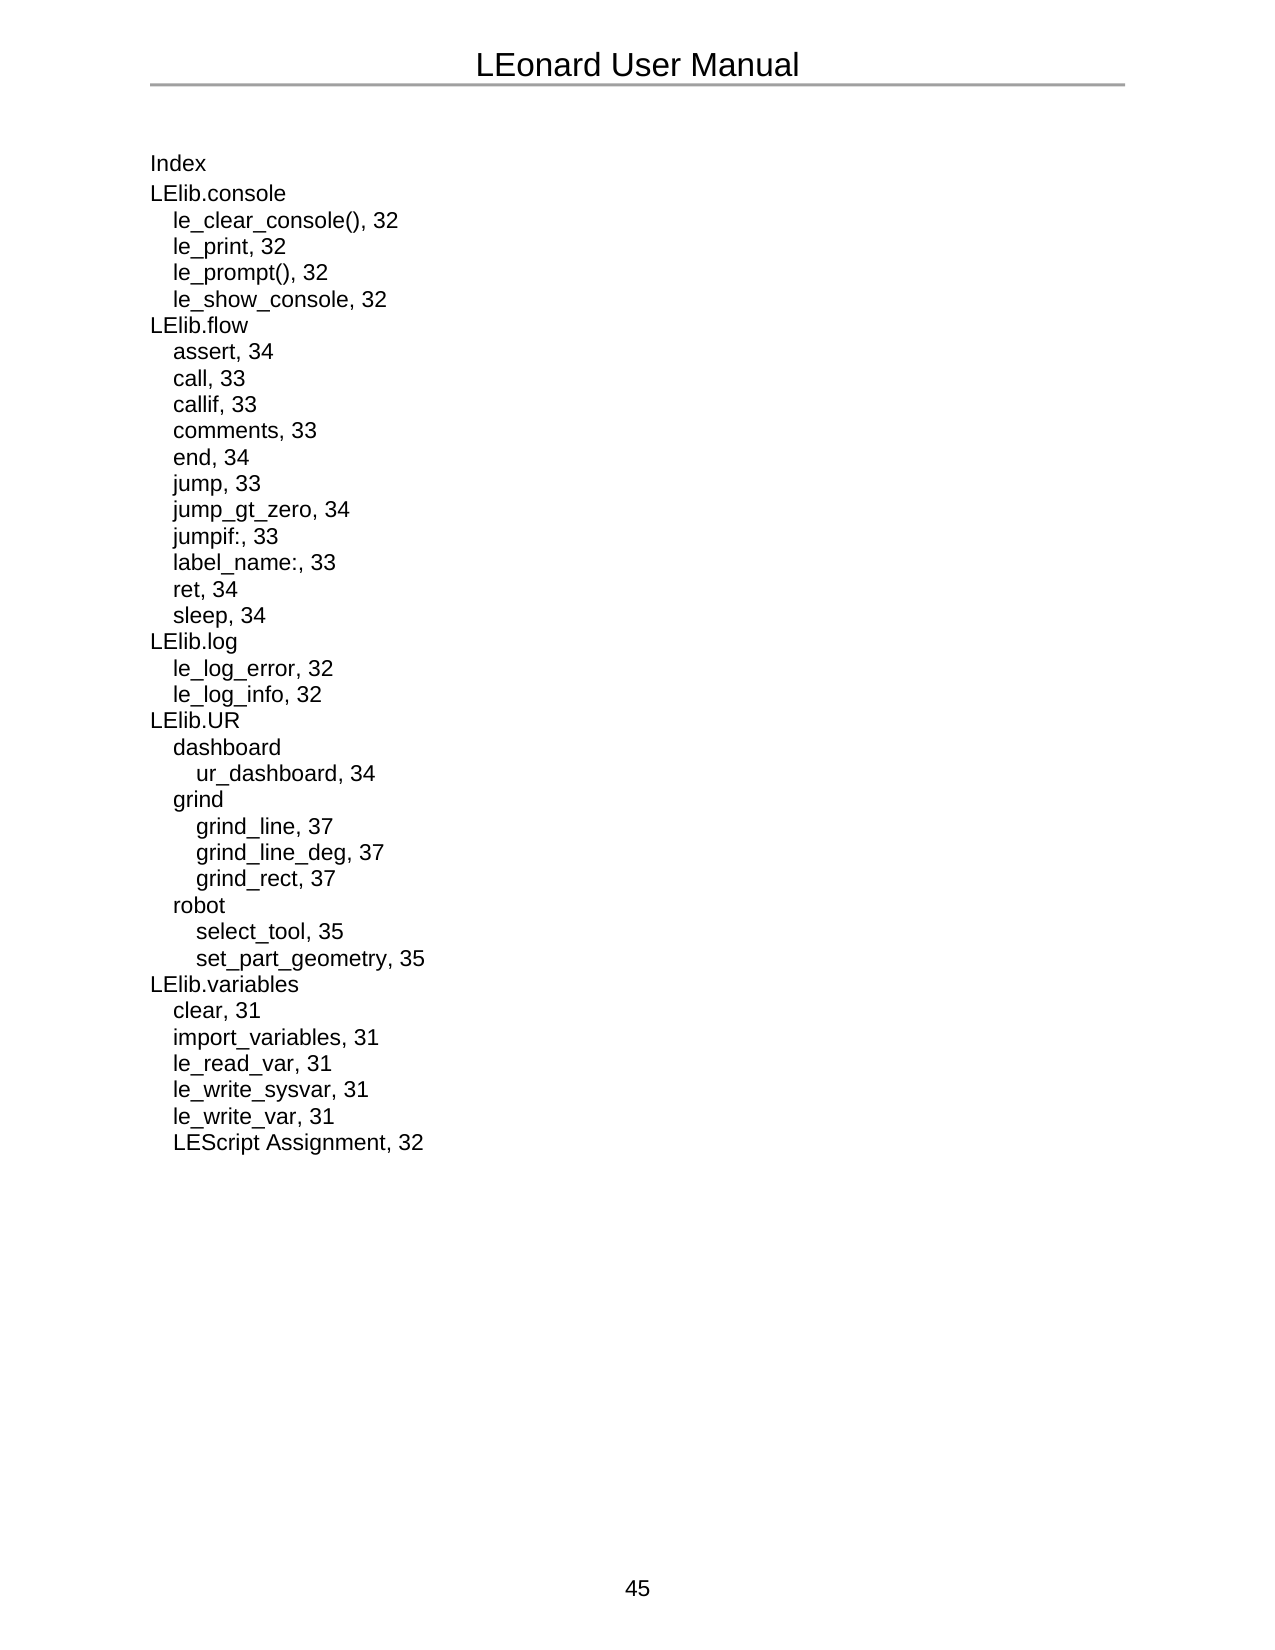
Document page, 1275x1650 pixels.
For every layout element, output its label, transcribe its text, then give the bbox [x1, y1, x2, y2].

text end, 34 [173, 444, 1125, 470]
text LElib.variables [150, 971, 1125, 997]
text callif, 33 [173, 391, 1125, 417]
text jump, 33 [173, 470, 1125, 496]
text dashboard [173, 734, 1125, 760]
text LElib.flow [150, 312, 1125, 338]
text import_variables, 31 [173, 1023, 1125, 1050]
text jump_gt_zero, 34 [173, 496, 1125, 523]
text LElib.log [150, 628, 1125, 654]
text le_show_console, 32 [173, 286, 1125, 312]
text robot [173, 892, 1125, 918]
text le_read_var, 31 [173, 1050, 1125, 1076]
text clear, 31 [173, 997, 1125, 1023]
text le_write_var, 31 [173, 1103, 1125, 1129]
text jumpif:, 33 [173, 523, 1125, 549]
text set_part_geometry, 35 [196, 944, 1125, 971]
text le_log_info, 32 [173, 681, 1125, 707]
text ur_dashboard, 34 [196, 760, 1125, 786]
text grind_rect, 37 [196, 865, 1125, 892]
text select_tool, 35 [196, 918, 1125, 944]
text grind [173, 786, 1125, 813]
text comments, 33 [173, 417, 1125, 444]
text le_log_error, 32 [173, 654, 1125, 681]
text LEScript Assignment, 32 [173, 1129, 1125, 1155]
text label_name:, 33 [173, 549, 1125, 576]
text grind_line_deg, 37 [196, 839, 1125, 865]
text ret, 34 [173, 576, 1125, 602]
text le_clear_console(), 32 [173, 207, 1125, 233]
text grind_line, 37 [196, 813, 1125, 839]
text LElib.UR [150, 707, 1125, 734]
text call, 33 [173, 365, 1125, 391]
text sleep, 34 [173, 602, 1125, 628]
text le_prompt(), 32 [173, 259, 1125, 286]
text le_write_sysvar, 31 [173, 1076, 1125, 1103]
text le_print, 32 [173, 233, 1125, 259]
text Index [150, 150, 1125, 176]
text LElib.console [150, 180, 1125, 207]
text assert, 34 [173, 338, 1125, 365]
